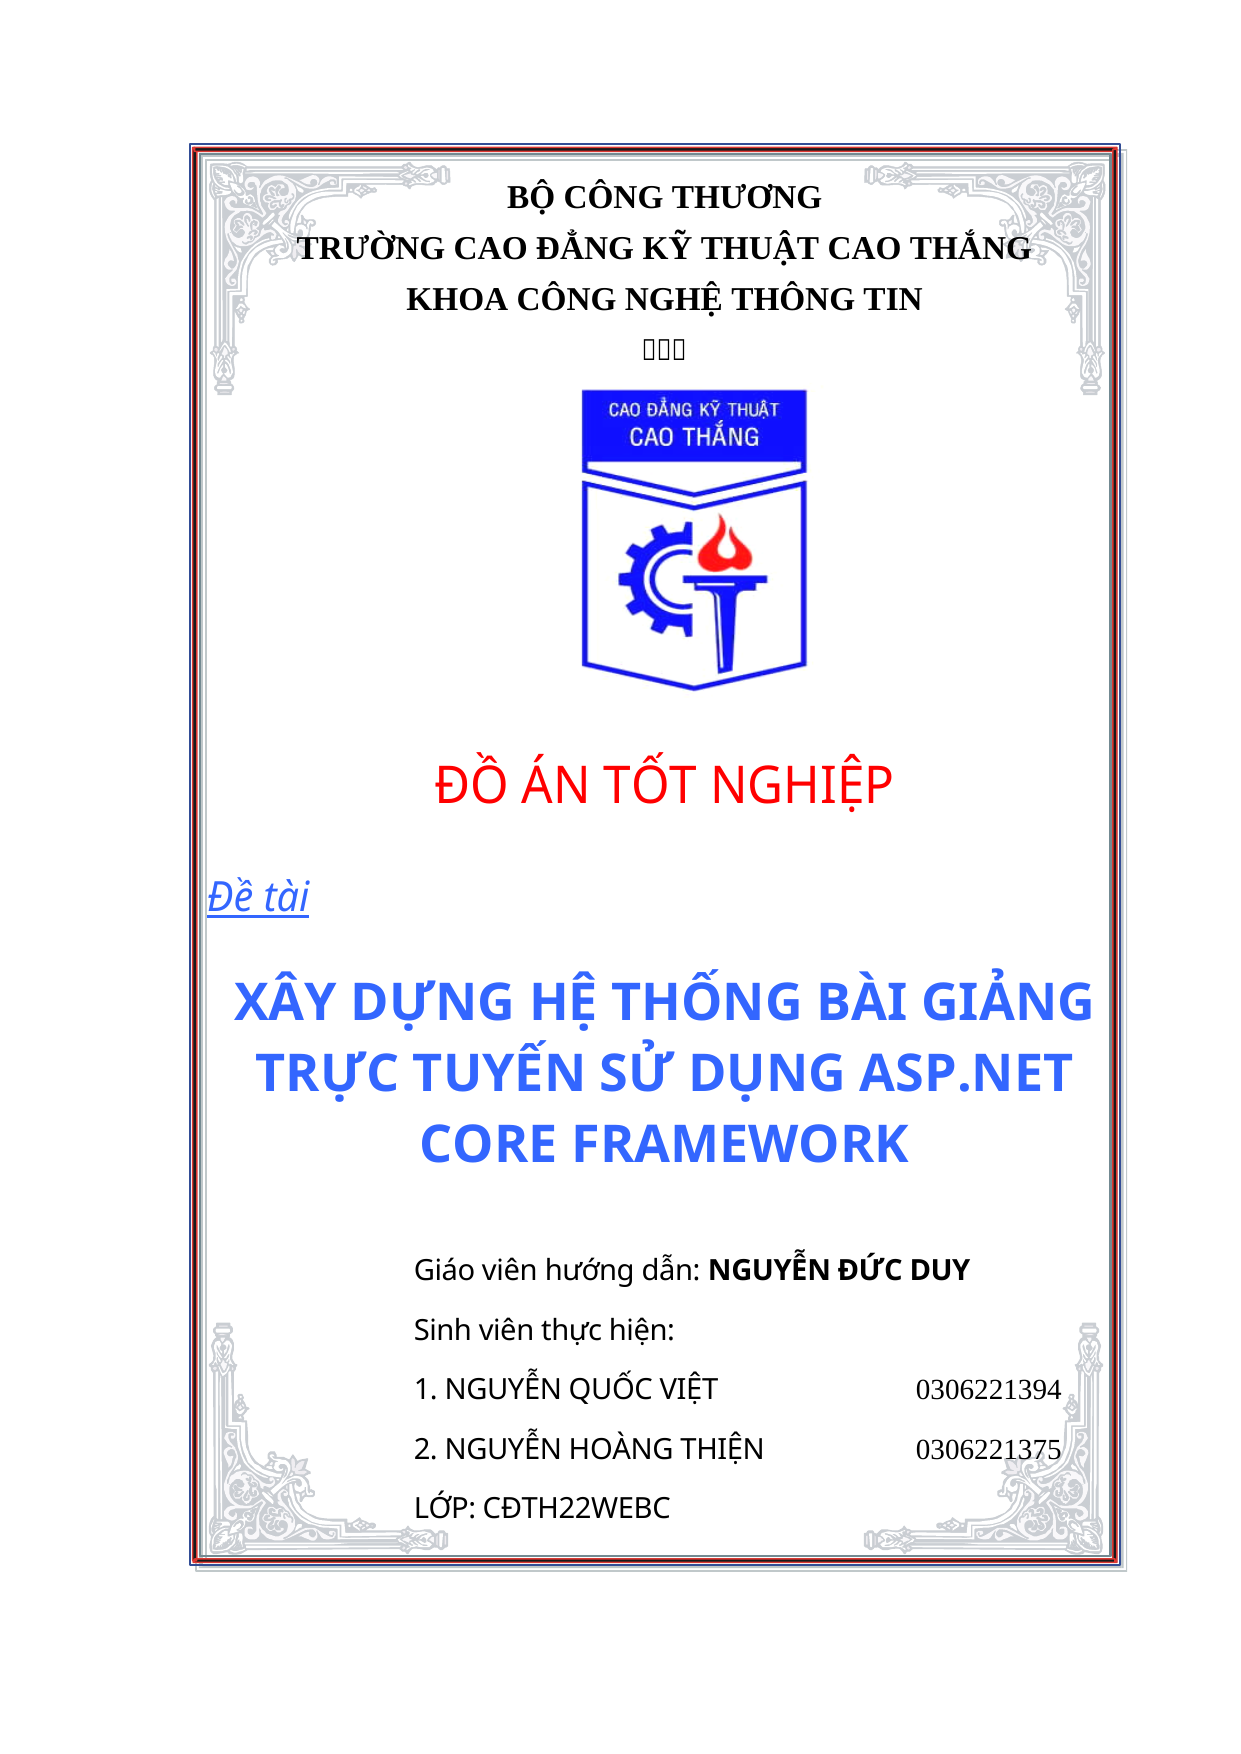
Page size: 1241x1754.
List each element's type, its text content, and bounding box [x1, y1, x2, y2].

text  [207, 330, 1122, 369]
text KHOA CÔNG NGHỆ THÔNG TIN [207, 279, 1122, 317]
picture [562, 374, 826, 701]
text Giáo viên hướng dẫn: NGUYỄN ĐỨC DUY [413, 1249, 1122, 1289]
text BỘ CÔNG THƯƠNG [207, 177, 1122, 216]
text Sinh viên thực hiện: [413, 1309, 1122, 1349]
text Đề tài [207, 867, 1122, 924]
text LỚP: CĐTH22WEBC [413, 1487, 1122, 1527]
text ĐỒ ÁN TỐT NGHIỆP [207, 382, 1122, 819]
text TRƯỜNG CAO ĐẲNG KỸ THUẬT CAO THẮNG [207, 228, 1122, 266]
text XÂY DỰNG HỆ THỐNG BÀI GIẢNG TRỰC TUYẾN SỬ DỤNG ASP.NET CORE FRAMEWORK [207, 965, 1122, 1177]
text 2. NGUYỄN HOÀNG THIỆN 0306221375 [413, 1428, 1122, 1468]
text 1. NGUYỄN QUỐC VIỆT 0306221394 [413, 1368, 1122, 1408]
